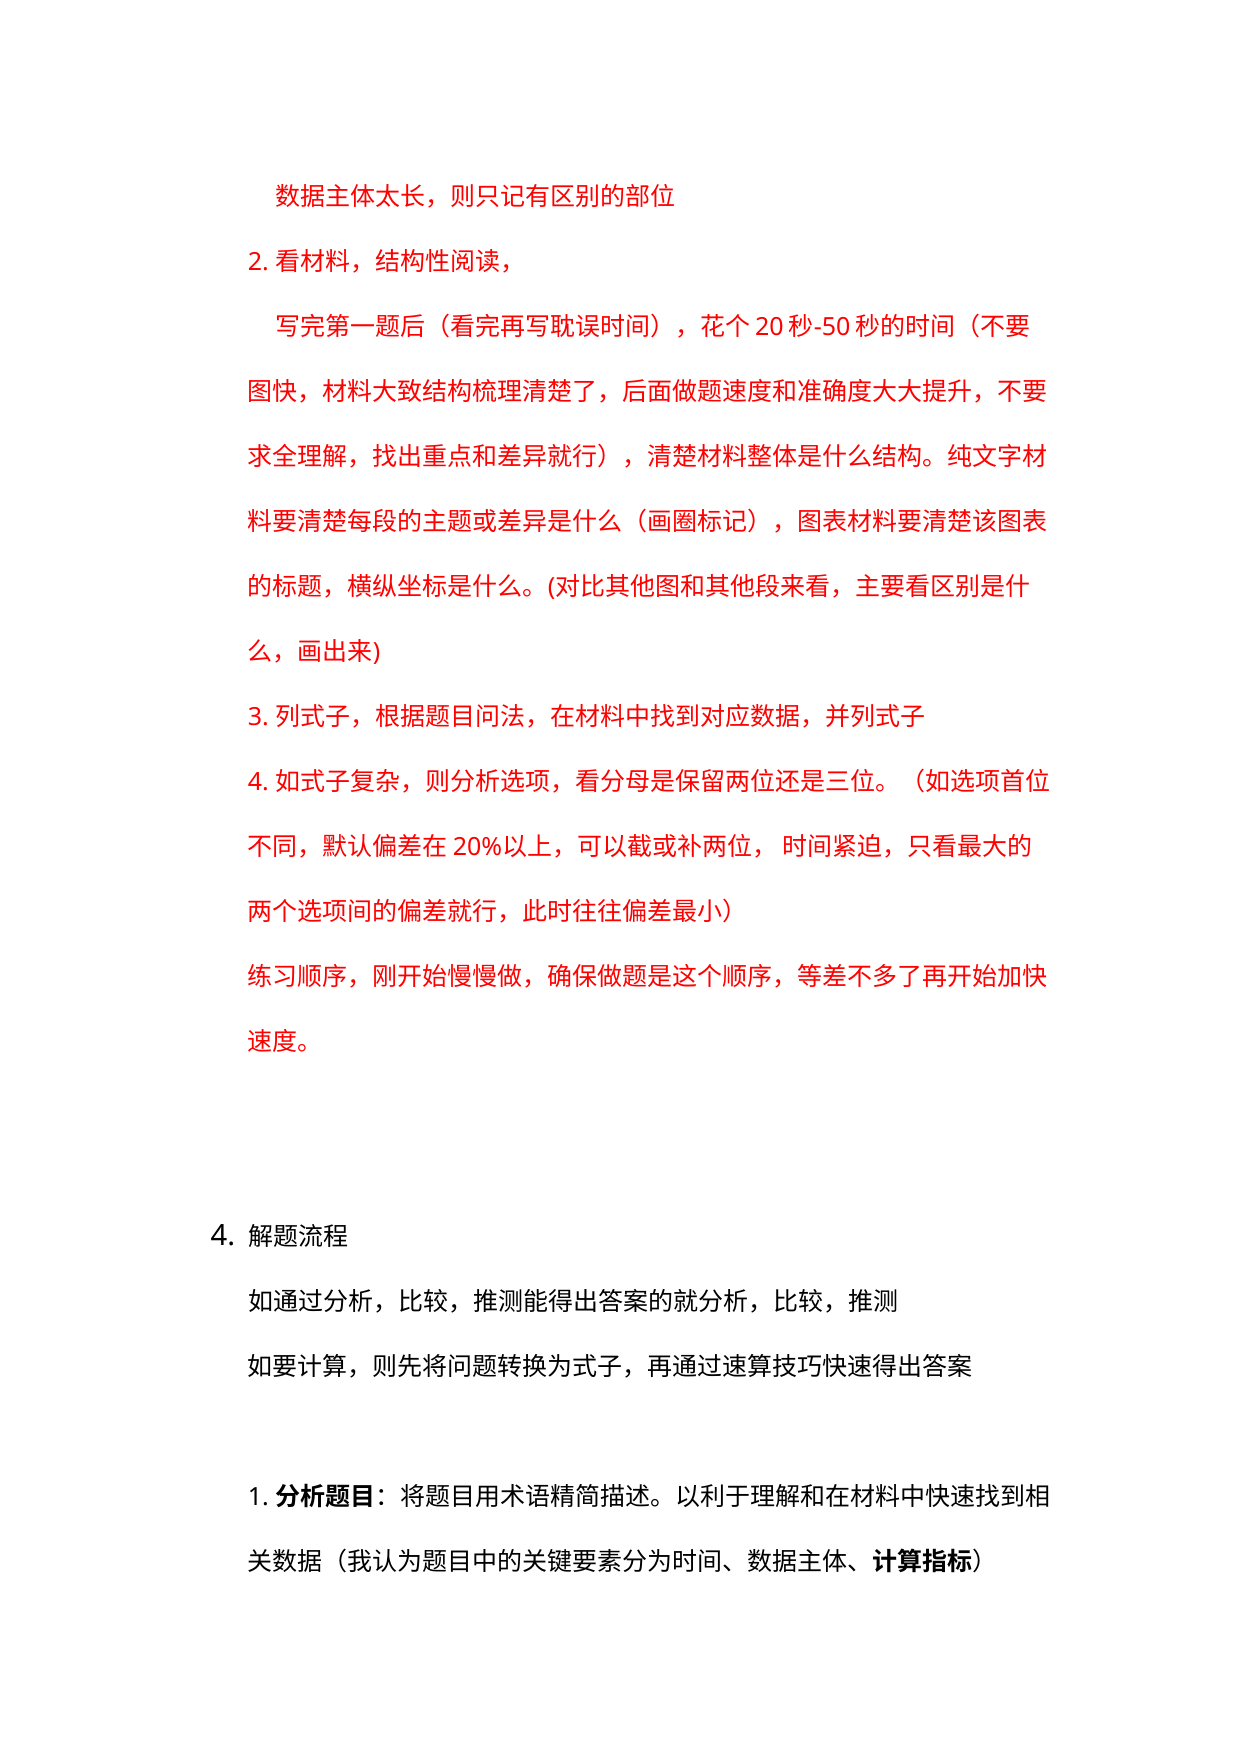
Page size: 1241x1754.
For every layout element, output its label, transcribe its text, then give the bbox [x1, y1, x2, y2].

list 如要计算，则先将问题转换为式子，再通过速算技巧快速得出答案 [248, 1332, 1053, 1397]
list 写完第一题后（看完再写耽误时间），花个20秒-50秒的时间（不要图快，材料大致结构梳理清楚了，后面做题速度和准确度大大提升，不要求全理解，找出重点和差异就行），清楚材料整体是什么结构。纯文字材料要清楚每段的主题或差异是什么（画圈标记），图表材料要清楚该图表的标题，横纵坐标是什么。(对比其他图和其他段来看，主要看区别是什么，画出来) [248, 292, 1053, 682]
list 练习顺序，刚开始慢慢做，确保做题是这个顺序，等差不多了再开始加快速度。 [248, 942, 1053, 1072]
list 如通过分析，比较，推测能得出答案的就分析，比较，推测 [248, 1267, 1053, 1332]
list 2. 看材料，结构性阅读， [248, 227, 1053, 292]
list 3. 列式子，根据题目问法，在材料中找到对应数据，并列式子 [248, 682, 1053, 747]
list 解题流程 [210, 1202, 1053, 1267]
list 4. 如式子复杂，则分析选项，看分母是保留两位还是三位。（如选项首位不同，默认偏差在20%以上，可以截或补两位， 时间紧迫，只看最大的两个选项间的偏差就行，此时往往偏差最小） [248, 747, 1053, 942]
list 分析题目：将题目用术语精简描述。以利于理解和在材料中快速找到相关数据（我认为题目中的关键要素分为时间、数据主体、计算指标） [248, 1462, 1053, 1592]
list 数据主体太长，则只记有区别的部位 [248, 162, 1053, 227]
